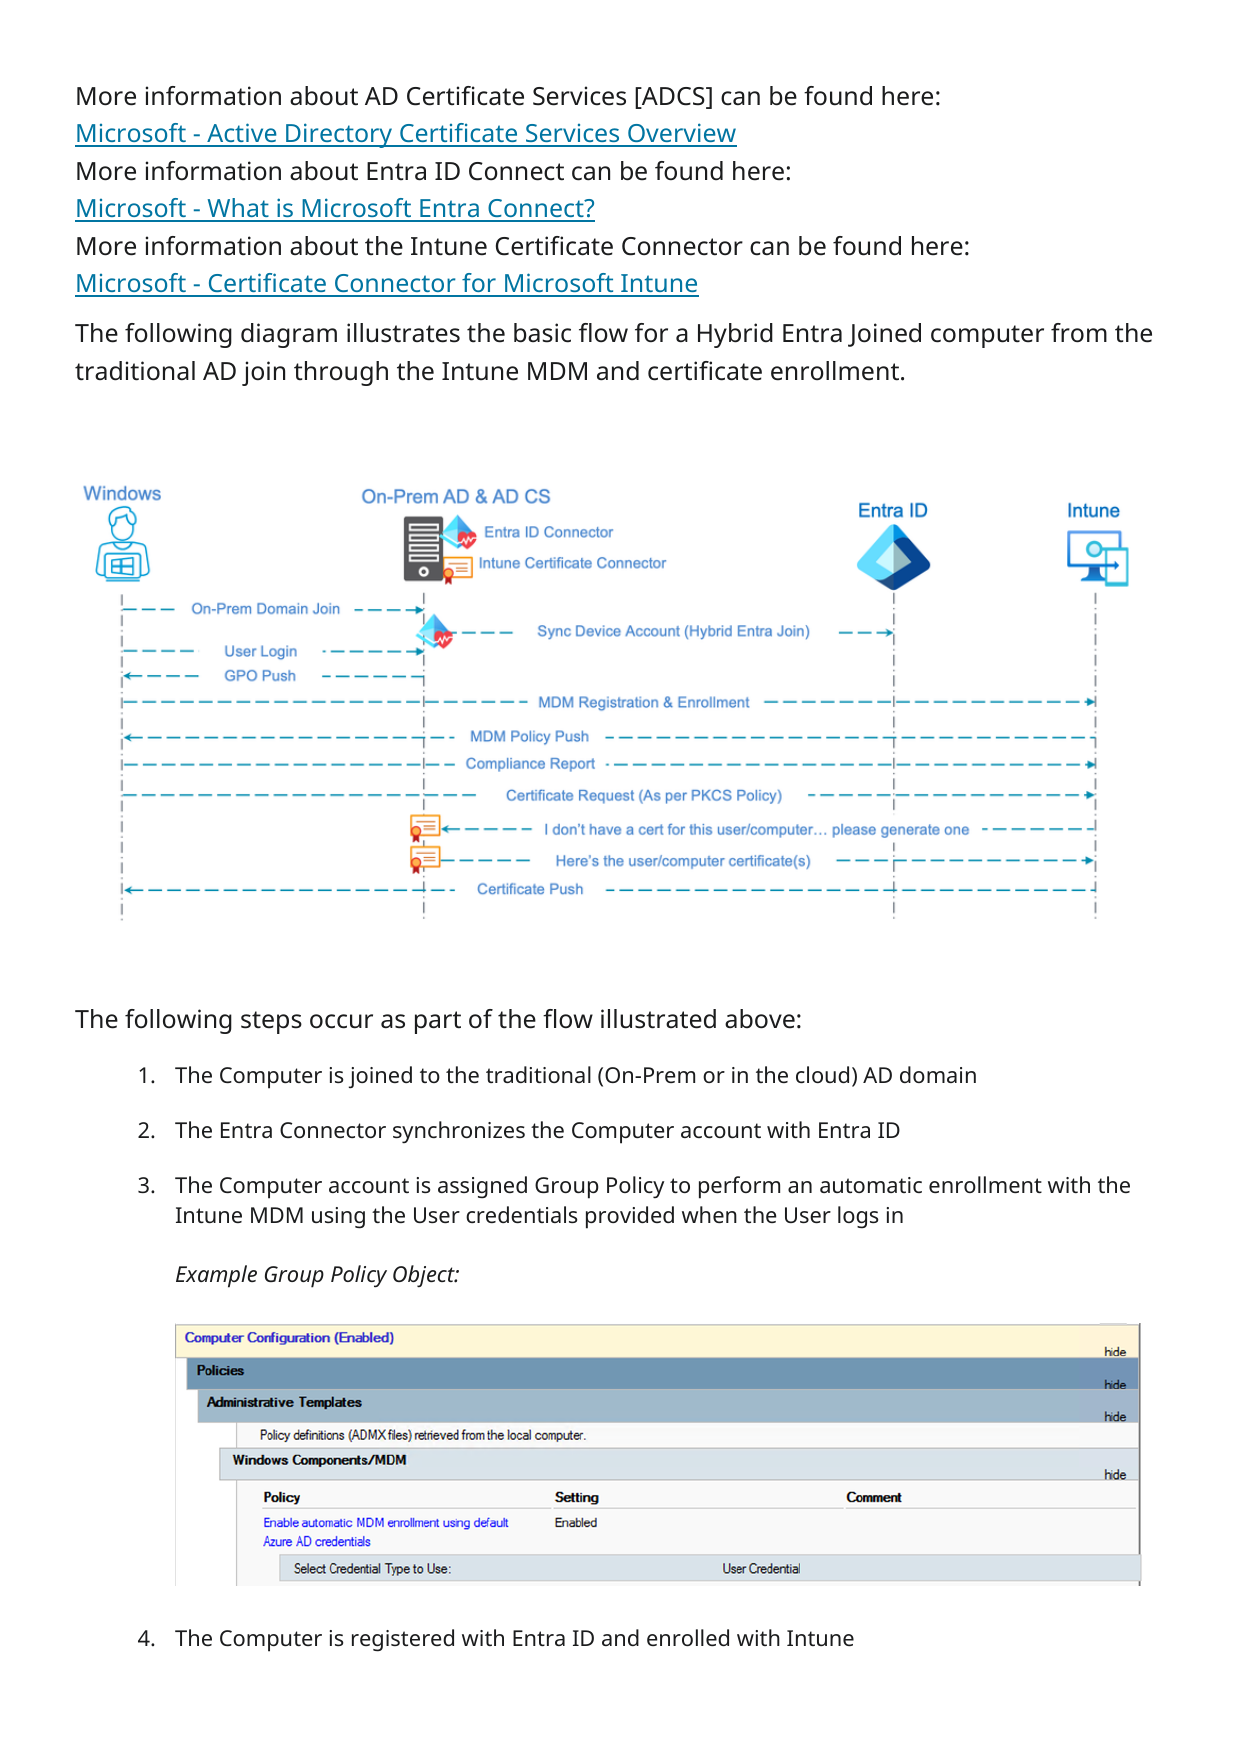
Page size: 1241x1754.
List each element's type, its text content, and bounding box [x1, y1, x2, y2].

list The Computer account is assigned Group Policy to perform an automatic enrollment with the Intune MDM using the User credentials provided when the User logs in Example Group Policy Object: [137, 1170, 1165, 1323]
text The following diagram illustrates the basic flow for a Hybrid Entra Joined computer from the traditional AD join through the Intune MDM and certificate enrollment. [75, 312, 1165, 387]
list The Computer is registered with Entra ID and enrolled with Intune [137, 1623, 1165, 1653]
text More information about Entra ID Connect can be found here: Microsoft - What is Microsoft Entra Connect? [75, 150, 1165, 225]
text More information about the Intune Certificate Connector can be found here: Microsoft - Certificate Connector for Microsoft Intune [75, 225, 1165, 300]
text More information about AD Certificate Services [ADCS] can be found here: Microsoft - Active Directory Certificate Services Overview [75, 75, 1165, 150]
picture [75, 475, 1135, 923]
list The Entra Connector synchronizes the Computer account with Entra ID [137, 1115, 1165, 1145]
list The Computer is joined to the traditional (On-Prem or in the cloud) AD domain [137, 1060, 1165, 1090]
text The following steps occur as part of the flow illustrated above: [75, 998, 1165, 1035]
picture [175, 1323, 1143, 1586]
